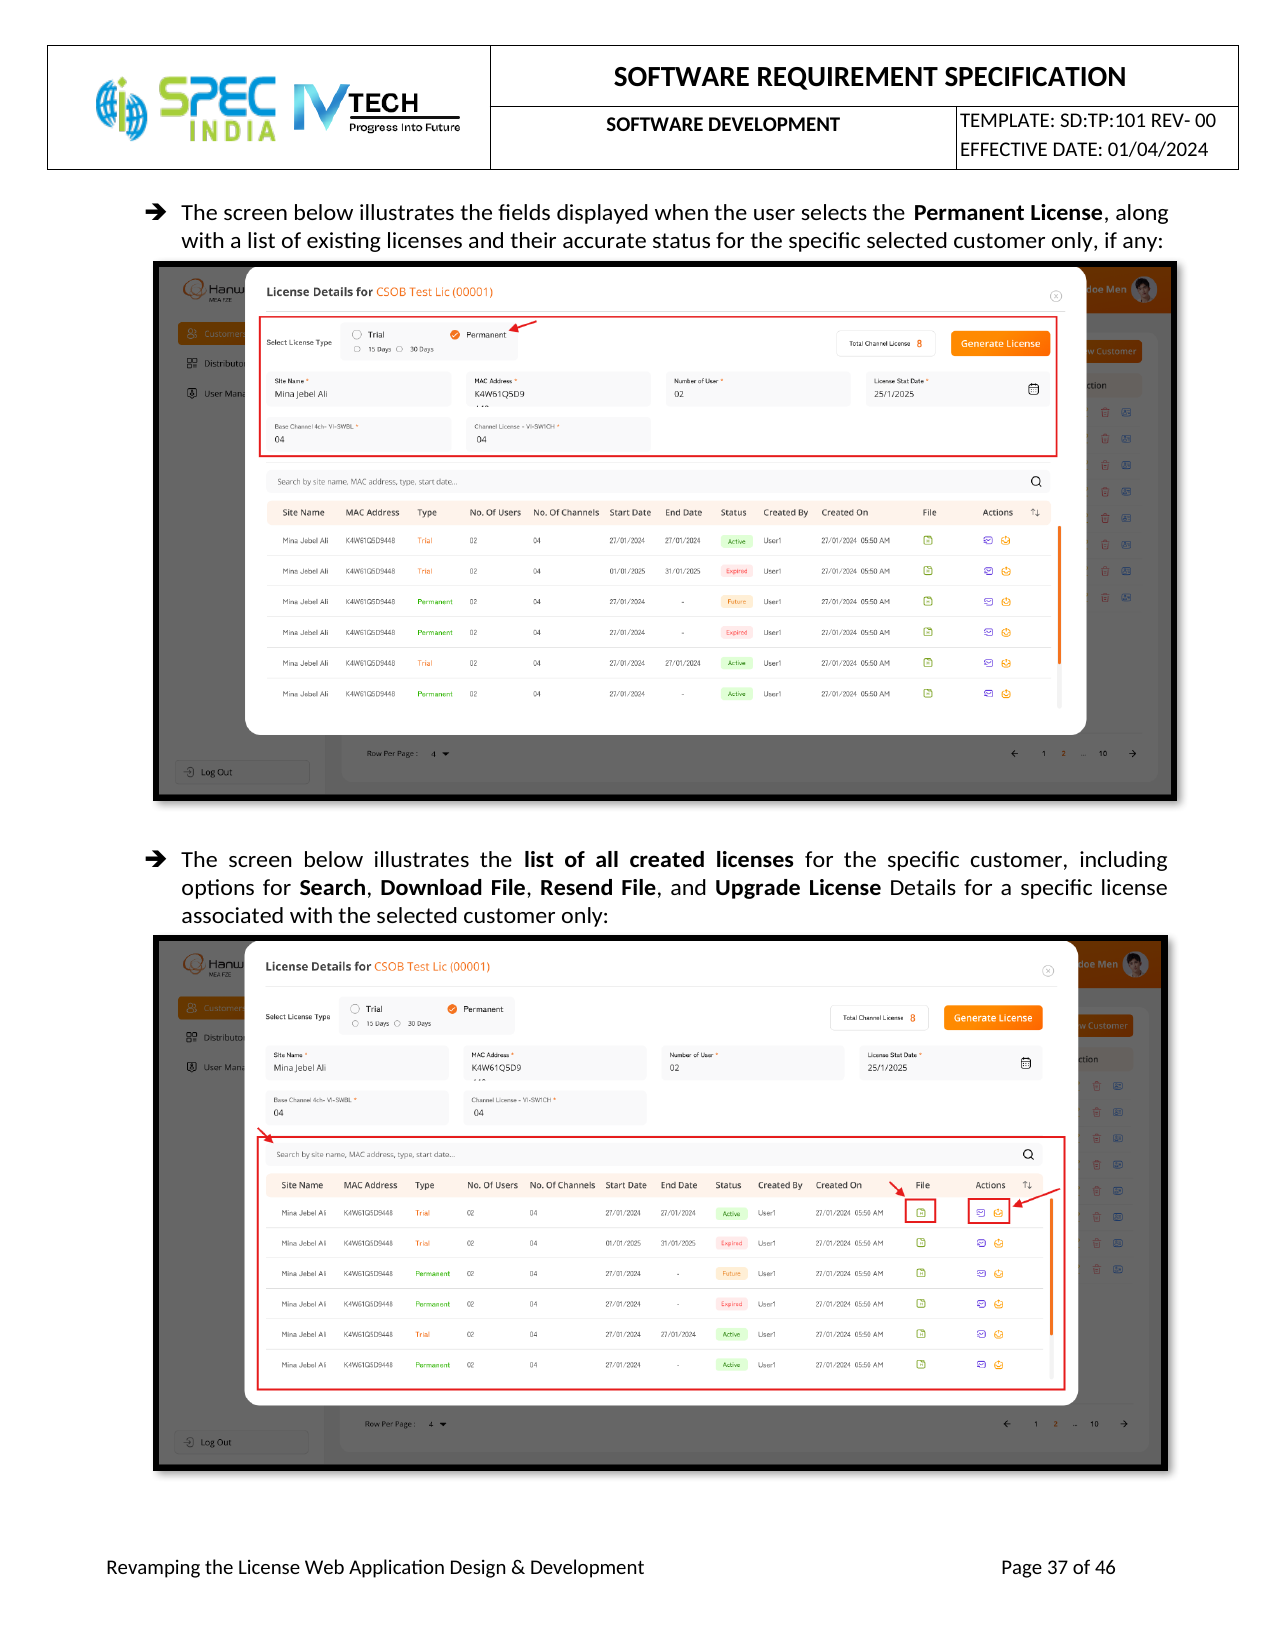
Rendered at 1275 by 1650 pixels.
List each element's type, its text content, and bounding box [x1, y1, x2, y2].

list The screen below illustrates the list of all created licenses for the specific customer, including options for Search, Download File, Resend File, and Upgrade License Details for a specific license associated with the selected customer only: [144, 845, 1169, 929]
picture [283, 72, 473, 143]
picture [100, 91, 106, 104]
picture [159, 267, 1171, 795]
picture [159, 941, 1161, 1465]
picture [107, 90, 112, 101]
list The screen below illustrates the fields displayed when the user selects the Permanent License, along with a list of existing licenses and their accurate status for the specific selected customer only, if any: [144, 198, 1169, 254]
picture [96, 75, 277, 143]
